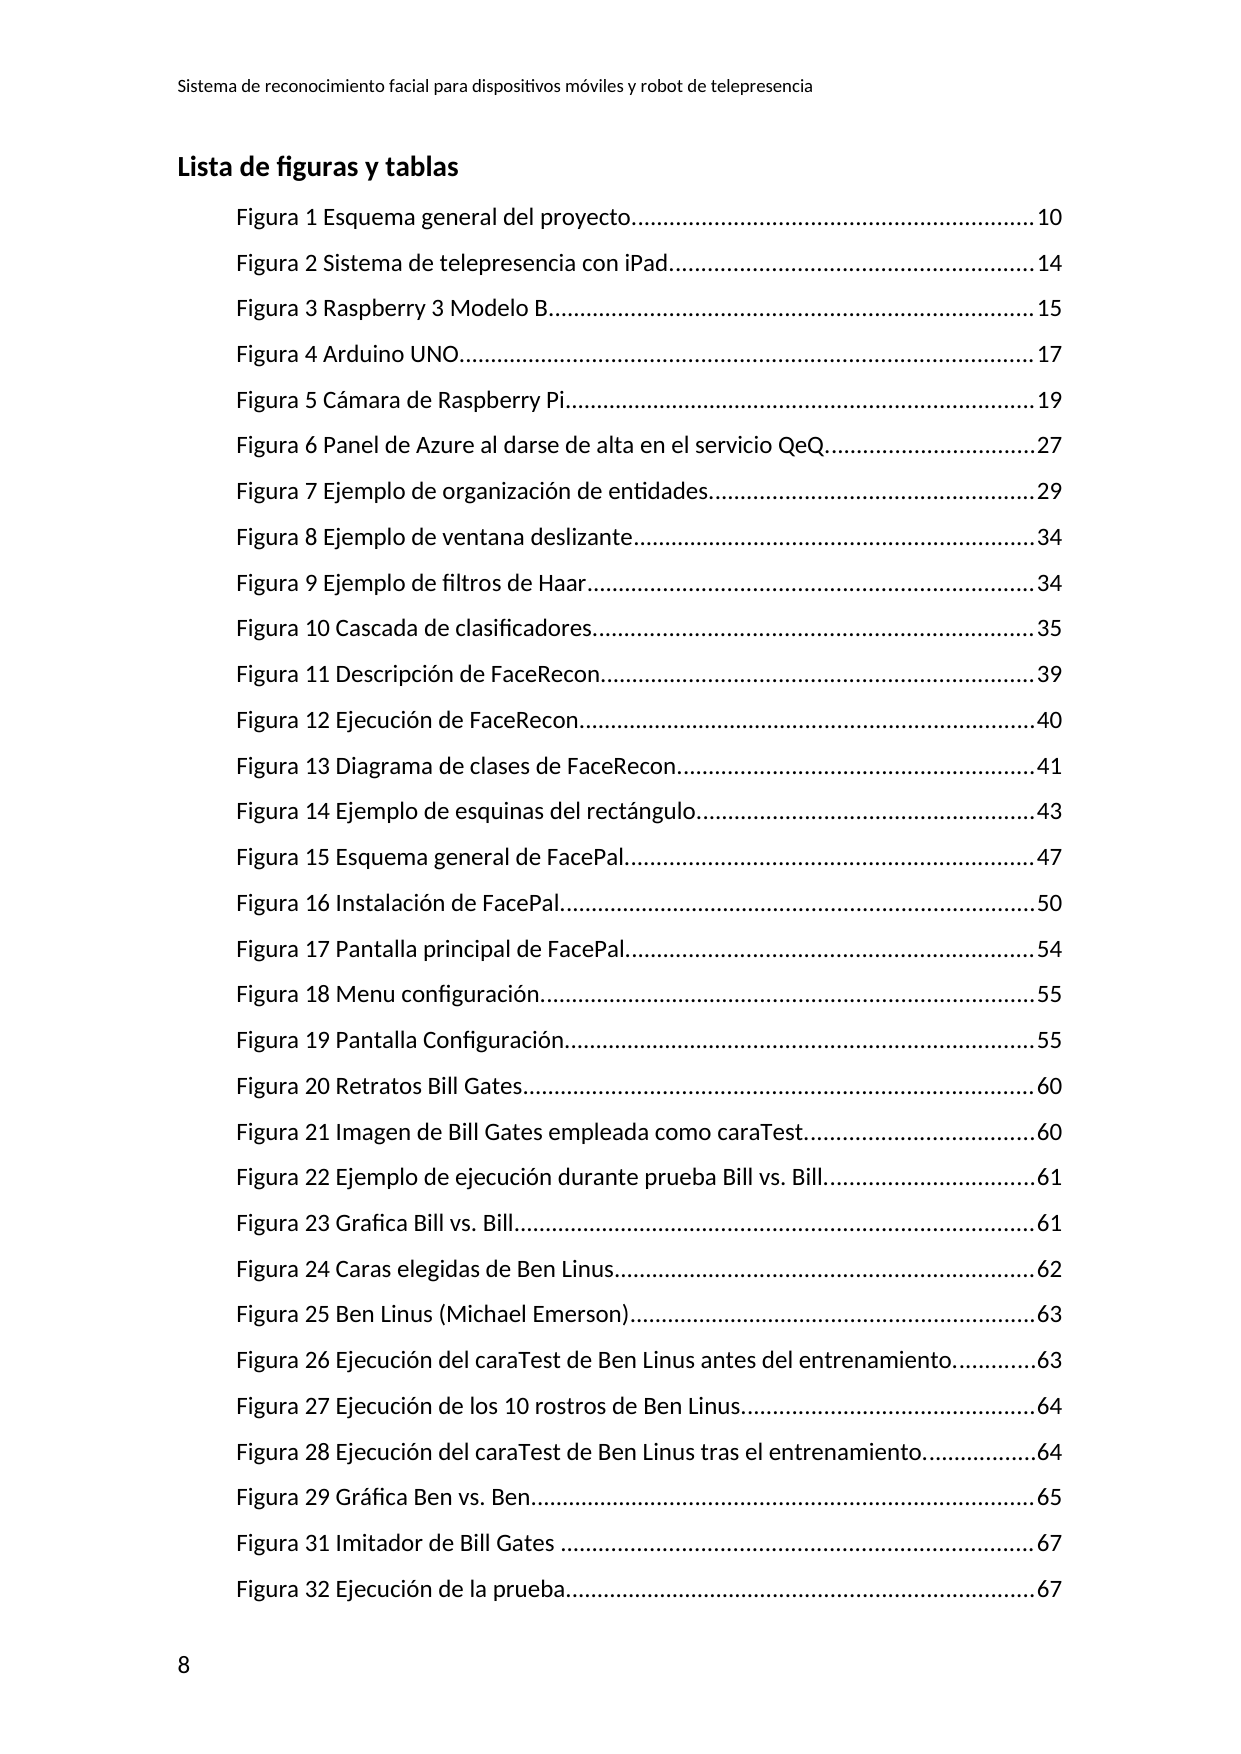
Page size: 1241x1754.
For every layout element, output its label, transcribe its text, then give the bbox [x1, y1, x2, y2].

text Figura 28 Ejecución del caraTest de Ben Linus tras el entrenamiento. 64 [177, 1436, 1063, 1466]
text Lista de figuras y tablas [177, 148, 1063, 183]
text Figura 20 Retratos Bill Gates 60 [177, 1070, 1063, 1100]
text Figura 32 Ejecución de la prueba. 67 [177, 1573, 1063, 1603]
text Figura 31 Imitador de Bill Gates 67 [177, 1527, 1063, 1558]
text Figura 15 Esquema general de FacePal. 47 [177, 841, 1063, 872]
text Figura 7 Ejemplo de organización de entidades. 29 [177, 475, 1063, 506]
text Figura 17 Pantalla principal de FacePal. 54 [177, 933, 1063, 963]
text Figura 18 Menu configuración. 55 [177, 978, 1063, 1009]
text Figura 3 Raspberry 3 Modelo B. 15 [177, 292, 1063, 323]
text Figura 29 Gráfica Ben vs. Ben. 65 [177, 1481, 1063, 1512]
text Figura 2 Sistema de telepresencia con iPad. 14 [177, 247, 1063, 277]
text Figura 13 Diagrama de clases de FaceRecon. 41 [177, 750, 1063, 780]
text Figura 22 Ejemplo de ejecución durante prueba Bill vs. Bill. 61 [177, 1161, 1063, 1192]
text Figura 26 Ejecución del caraTest de Ben Linus antes del entrenamiento. 63 [177, 1344, 1063, 1375]
text Figura 6 Panel de Azure al darse de alta en el servicio QeQ. 27 [177, 430, 1063, 460]
text Figura 14 Ejemplo de esquinas del rectángulo. 43 [177, 796, 1063, 826]
text Figura 23 Grafica Bill vs. Bill. 61 [177, 1207, 1063, 1238]
text Figura 9 Ejemplo de filtros de Haar 34 [177, 567, 1063, 597]
text Figura 16 Instalación de FacePal. 50 [177, 887, 1063, 917]
text Figura 27 Ejecución de los 10 rostros de Ben Linus. 64 [177, 1390, 1063, 1421]
text Figura 8 Ejemplo de ventana deslizante 34 [177, 521, 1063, 552]
text Figura 12 Ejecución de FaceRecon. 40 [177, 704, 1063, 734]
text Figura 24 Caras elegidas de Ben Linus 62 [177, 1253, 1063, 1283]
text Figura 5 Cámara de Raspberry Pi 19 [177, 384, 1063, 414]
text Figura 10 Cascada de clasificadores. 35 [177, 613, 1063, 643]
text Figura 25 Ben Linus (Michael Emerson) 63 [177, 1298, 1063, 1329]
text Figura 21 Imagen de Bill Gates empleada como caraTest. 60 [177, 1116, 1063, 1146]
text Figura 1 Esquema general del proyecto. 10 [177, 201, 1063, 232]
text Figura 19 Pantalla Configuración. 55 [177, 1024, 1063, 1055]
text Figura 4 Arduino UNO. 17 [177, 338, 1063, 369]
text Figura 11 Descripción de FaceRecon. 39 [177, 658, 1063, 689]
